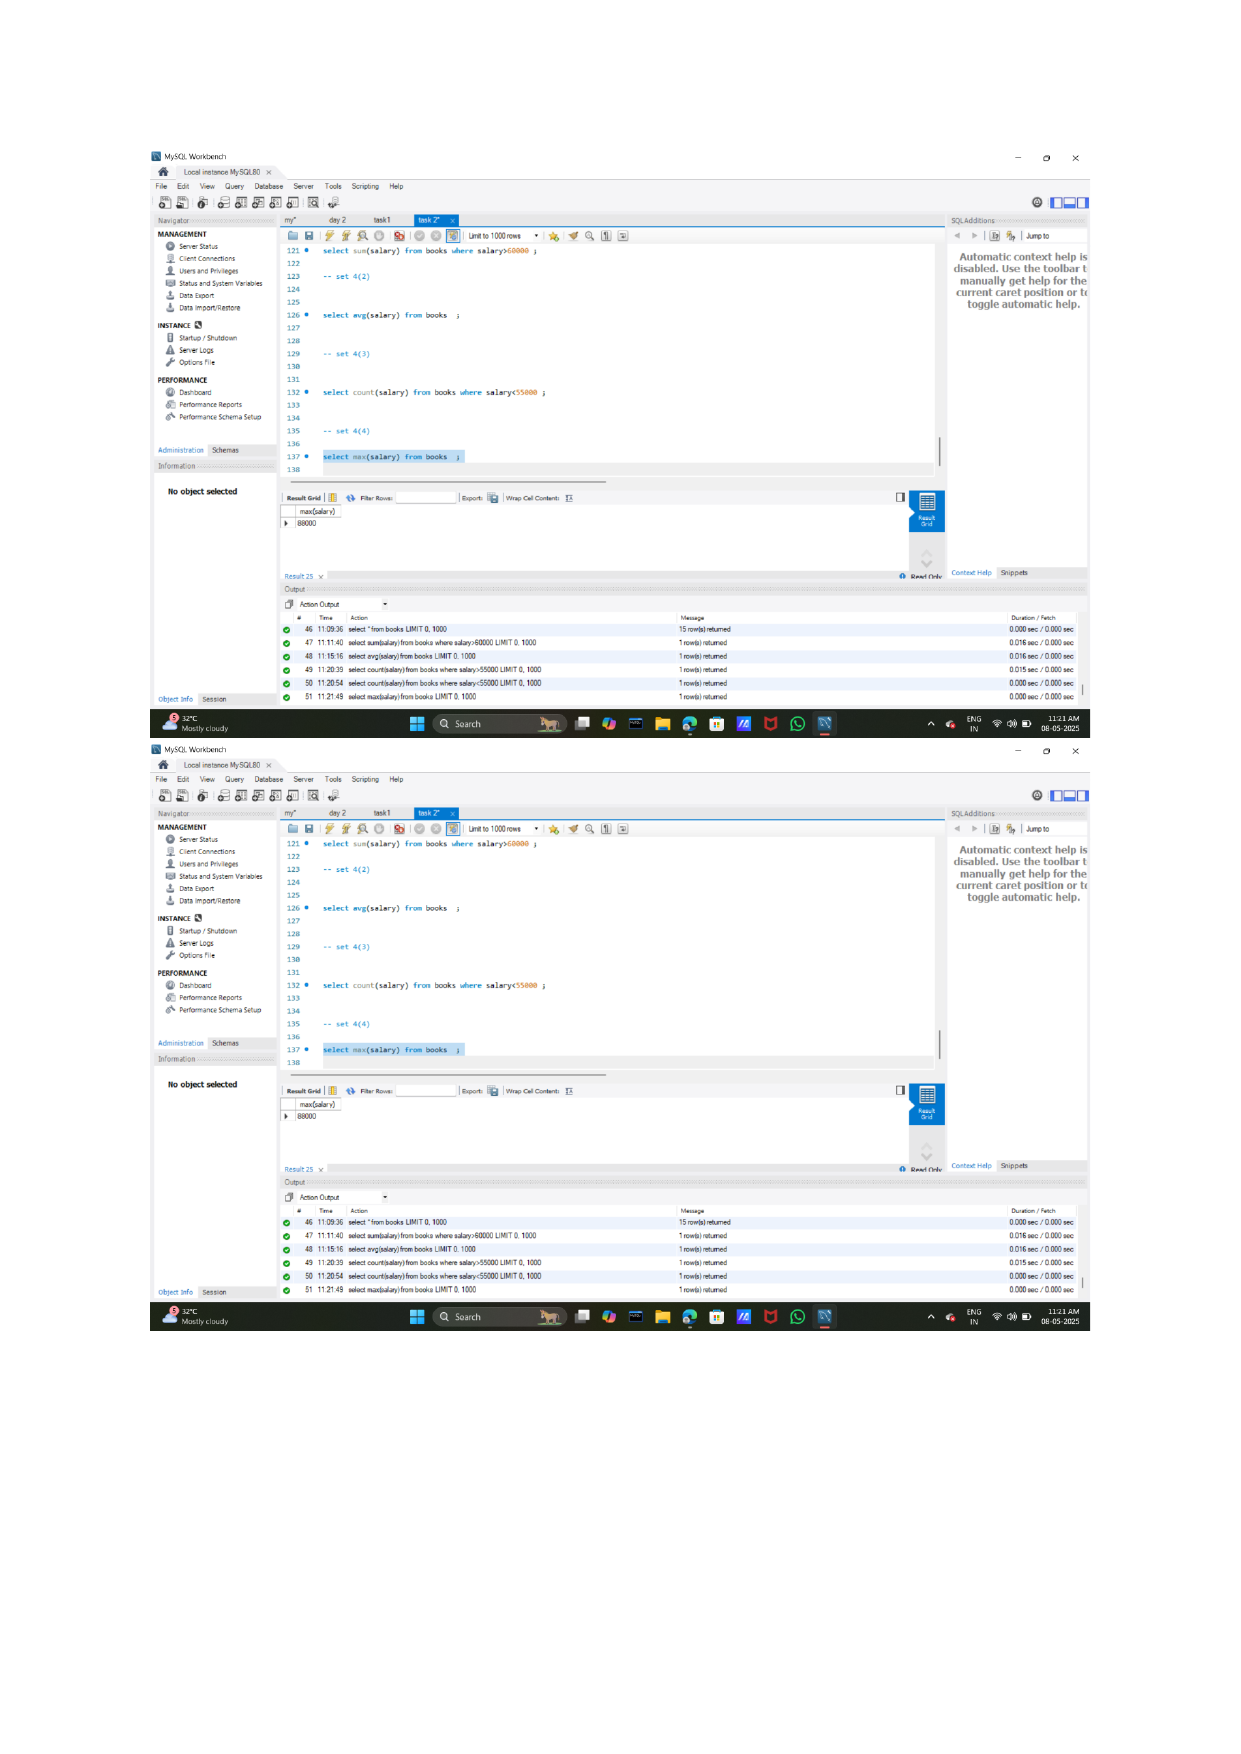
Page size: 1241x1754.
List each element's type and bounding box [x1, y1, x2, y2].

picture [150, 742, 1091, 1331]
picture [150, 150, 1091, 738]
